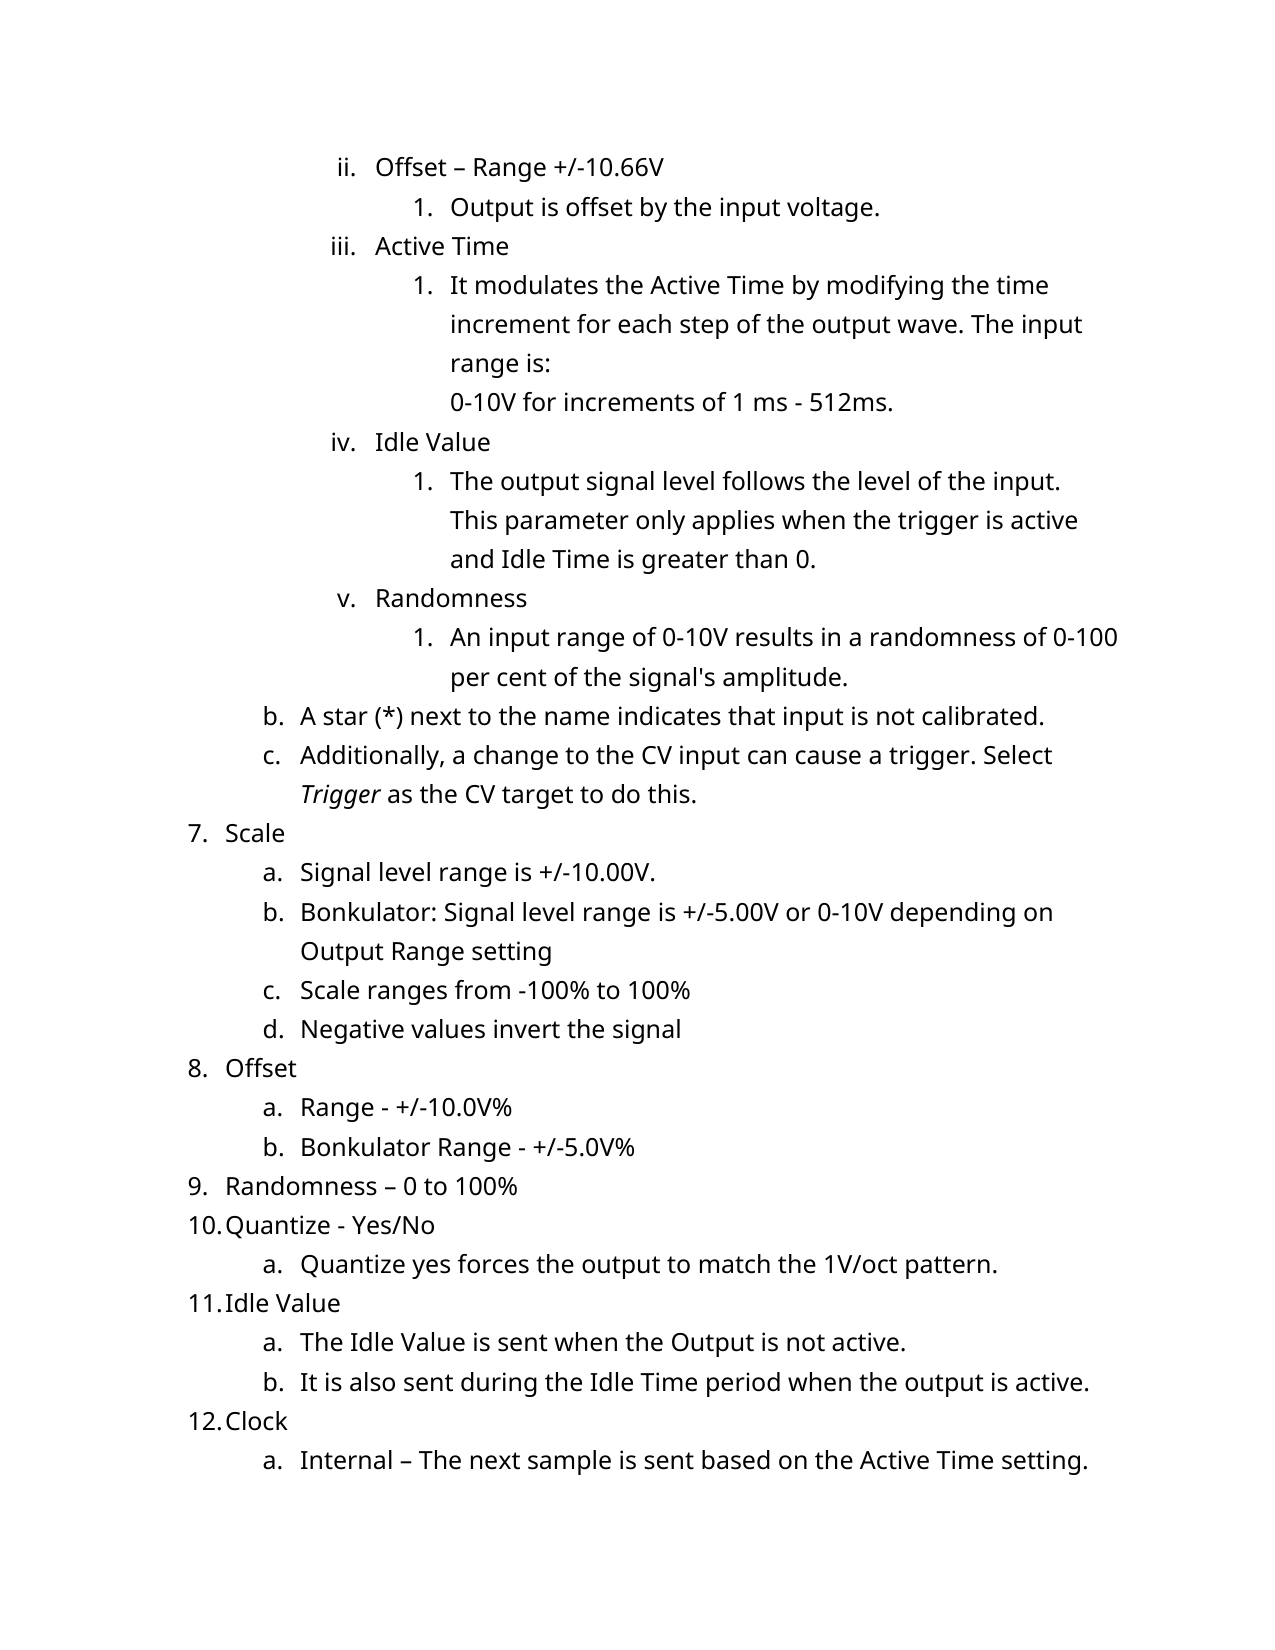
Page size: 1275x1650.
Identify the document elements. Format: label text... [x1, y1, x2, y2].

list Offset – Range +/-10.66V [356, 150, 1125, 184]
list Output is offset by the input voltage. [412, 189, 1125, 223]
list Bonkulator Range - +/-5.0V% [262, 1129, 1125, 1163]
list Randomness [356, 581, 1125, 615]
list The Idle Value is sent when the Output is not active. [262, 1325, 1125, 1359]
list Bonkulator: Signal level range is +/-5.00V or 0-10V depending on Output Range setting [262, 894, 1125, 967]
list Randomness – 0 to 100% [187, 1168, 1125, 1202]
list It modulates the Active Time by modifying the time increment for each step of the output wave. The input range is: 0-10V for increments of 1 ms - 512ms. [412, 267, 1125, 419]
list Offset [187, 1051, 1125, 1085]
list Internal – The next sample is sent based on the Active Time setting. [262, 1442, 1125, 1477]
list Negative values invert the signal [262, 1012, 1125, 1046]
list Signal level range is +/-10.00V. [262, 855, 1125, 889]
list Quantize yes forces the output to match the 1V/oct pattern. [262, 1247, 1125, 1281]
list Additionally, a change to the CV input can cause a trigger. Select Trigger as the CV target to do this. [262, 737, 1125, 811]
list Scale ranges from -100% to 100% [262, 972, 1125, 1007]
list Range - +/-10.0V% [262, 1090, 1125, 1124]
list Idle Value [356, 424, 1125, 458]
list It is also sent during the Idle Time period when the output is active. [262, 1364, 1125, 1398]
list A star (*) next to the name indicates that input is not calibrated. [262, 698, 1125, 732]
list An input range of 0-10V results in a randomness of 0-100 per cent of the signal's amplitude. [412, 620, 1125, 693]
list The output signal level follows the level of the input. This parameter only applies when the trigger is active and Idle Time is greater than 0. [412, 463, 1125, 576]
list Scale [187, 816, 1125, 850]
list Active Time [356, 228, 1125, 262]
list Quantize - Yes/No [187, 1207, 1125, 1242]
list Clock [187, 1403, 1125, 1437]
list Idle Value [187, 1286, 1125, 1320]
